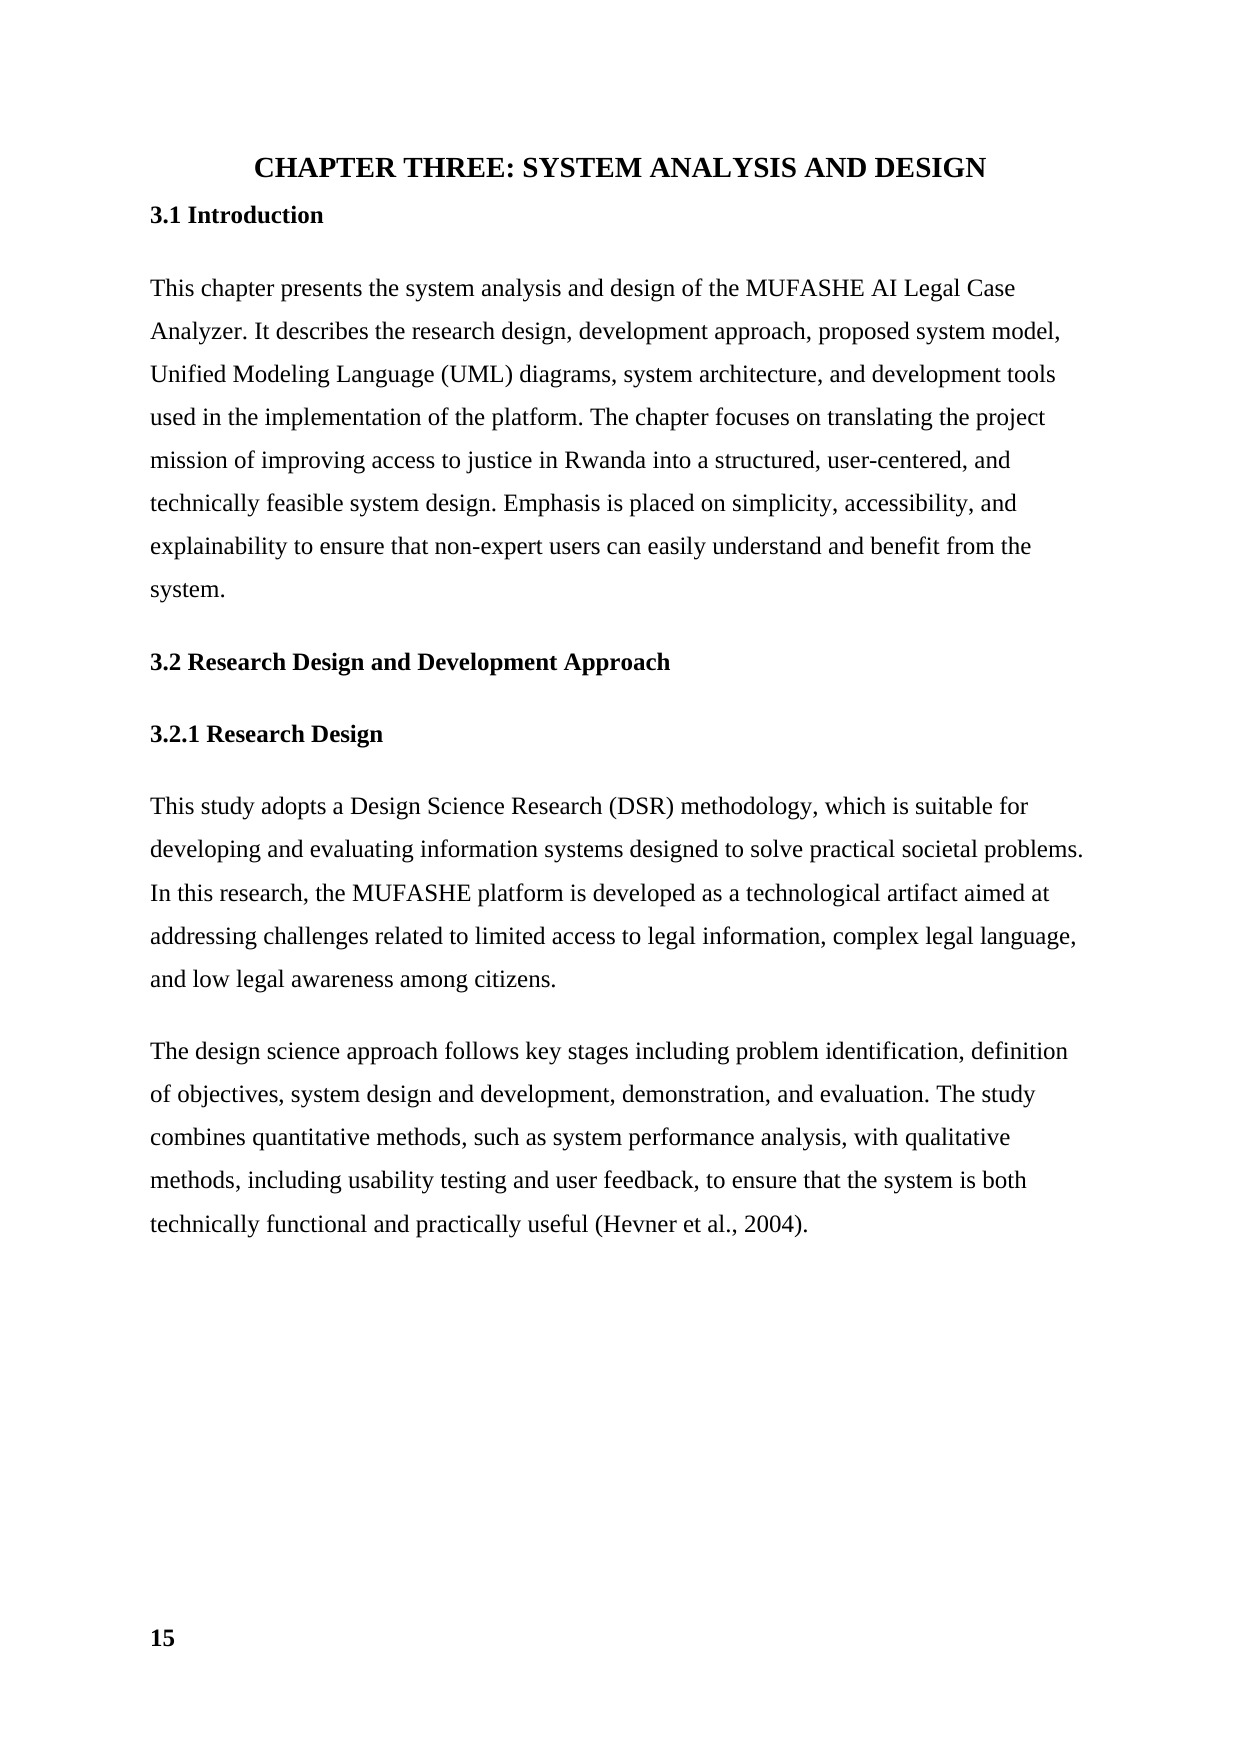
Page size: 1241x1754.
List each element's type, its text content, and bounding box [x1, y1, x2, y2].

subtitle 3.2 Research Design and Development Approach [150, 647, 1090, 676]
text The design science approach follows key stages including problem identification, definition of objectives, system design and development, demonstration, and evaluation. The study combines quantitative methods, such as system performance analysis, with qualitative methods, including usability testing and user feedback, to ensure that the system is both technically functional and practically useful (Hevner et al., 2004). [150, 1036, 1090, 1237]
subtitle 3.2.1 Research Design [150, 719, 1090, 748]
text This chapter presents the system analysis and design of the MUFASHE AI Legal Case Analyzer. It describes the research design, development approach, proposed system model, Unified Modeling Language (UML) diagrams, system architecture, and development tools used in the implementation of the platform. The chapter focuses on translating the project mission of improving access to justice in Rwanda into a structured, user-centered, and technically feasible system design. Emphasis is placed on simplicity, accessibility, and explainability to ensure that non-expert users can easily understand and benefit from the system. [150, 273, 1090, 603]
subtitle CHAPTER THREE: SYSTEM ANALYSIS AND DESIGN [150, 150, 1090, 183]
text This study adopts a Design Science Research (DSR) methodology, which is suitable for developing and evaluating information systems designed to solve practical societal problems. In this research, the MUFASHE platform is developed as a technological artifact aimed at addressing challenges related to limited access to legal information, complex legal language, and low legal awareness among citizens. [150, 791, 1090, 993]
subtitle 3.1 Introduction [150, 200, 1090, 229]
